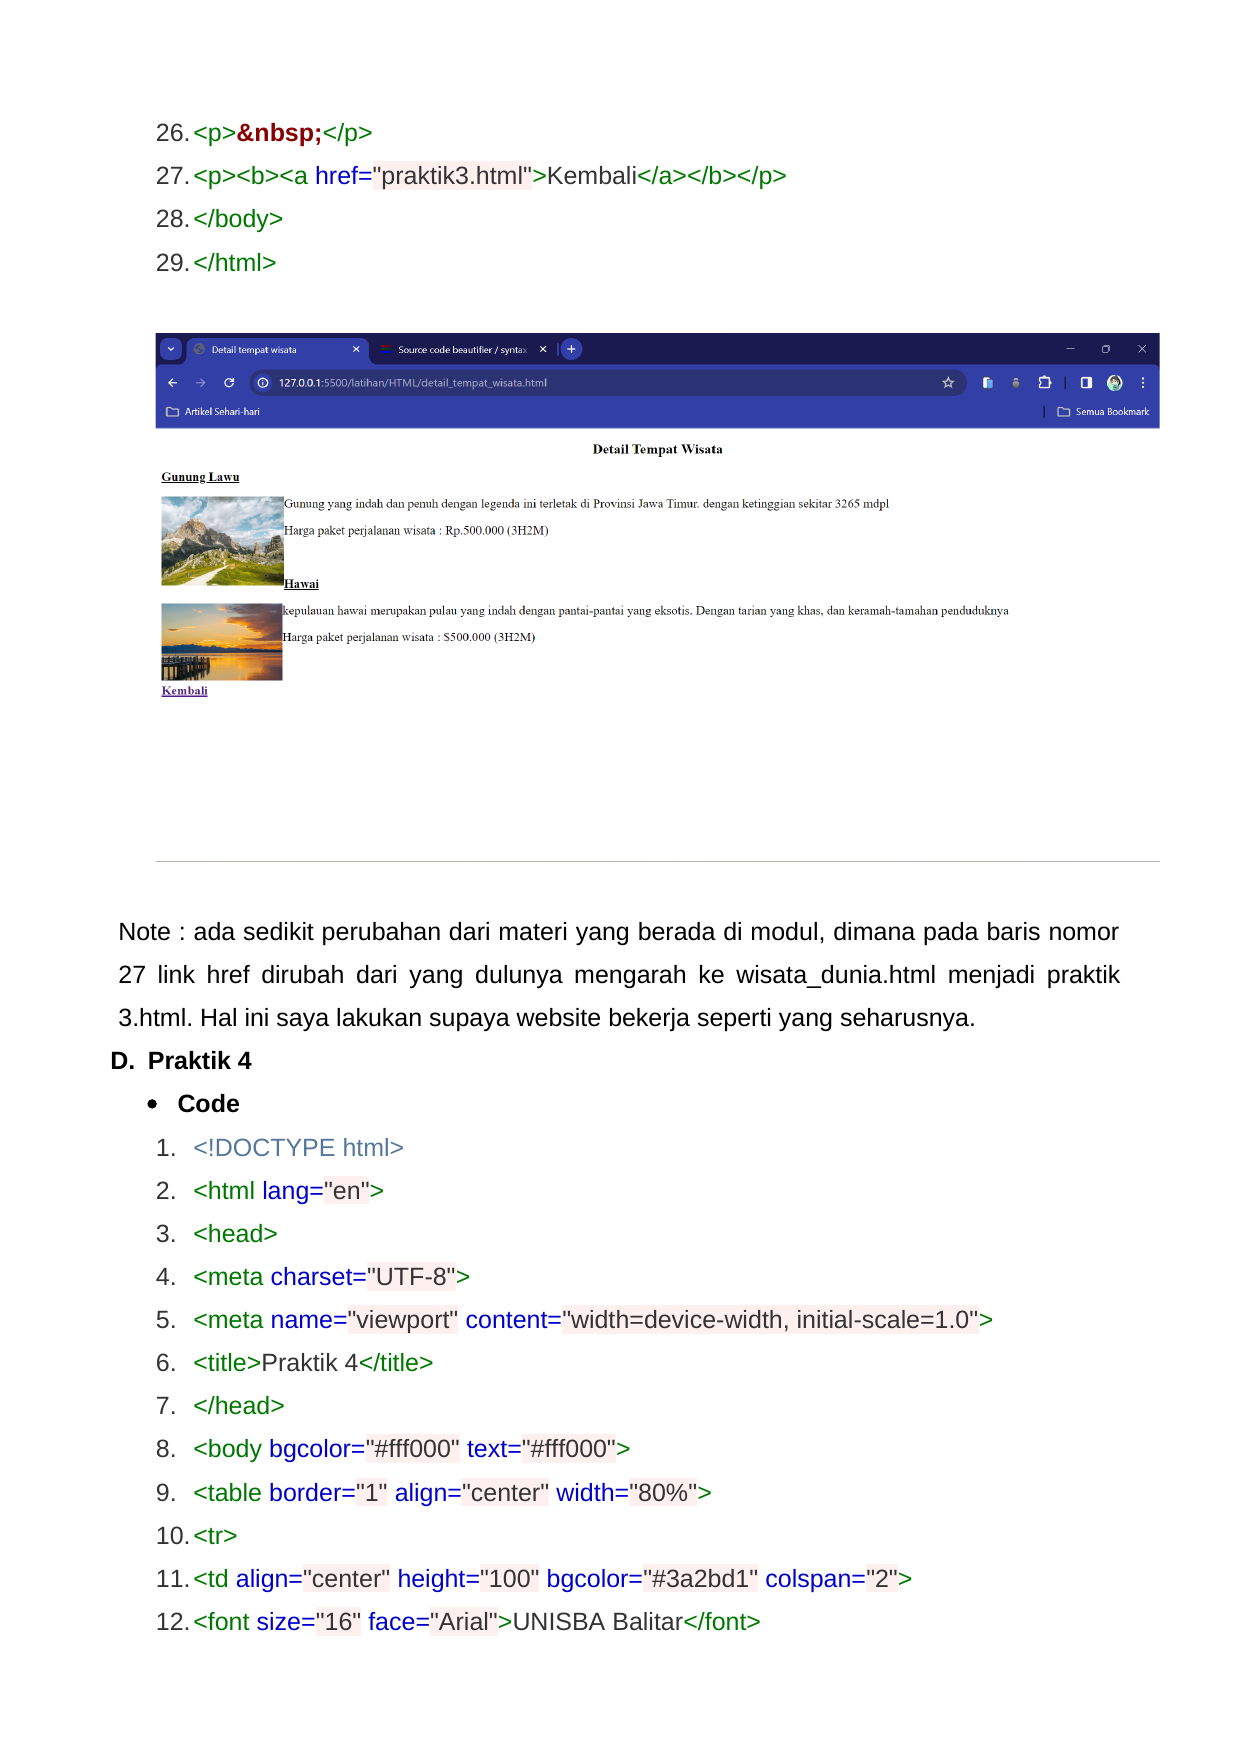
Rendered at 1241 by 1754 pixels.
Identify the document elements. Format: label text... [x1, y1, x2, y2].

list <td align="center" height="100" bgcolor="#3a2bd1" colspan="2"> [156, 1564, 303, 1592]
list </head> [156, 1391, 1122, 1420]
picture [155, 333, 1160, 862]
list <meta charset="UTF-8"> [456, 1262, 1122, 1291]
list <p><b><a href="praktik3.html">Kembali</a></b></p> [156, 161, 373, 190]
list </html> [156, 247, 1122, 276]
list Code [148, 1089, 1122, 1118]
list <p><b><a href="praktik3.html">Kembali</a></b></p> [532, 161, 1122, 190]
list </body> [156, 204, 1122, 233]
list <td align="center" height="100" bgcolor="#3a2bd1" colspan="2"> [898, 1564, 1122, 1592]
list <meta name="viewport" content="width=device-width, initial-scale=1.0"> [156, 1305, 348, 1334]
list <title>Praktik 4</title> [156, 1348, 1122, 1377]
list <font size="16" face="Arial">UNISBA Balitar</font> [156, 1607, 316, 1636]
list <head> [156, 1219, 1122, 1247]
list <table border="1" align="center" width="80%"> [156, 1477, 1122, 1506]
list <font size="16" face="Arial">UNISBA Balitar</font> [498, 1607, 1122, 1636]
list Praktik 4 [110, 1046, 1122, 1075]
list <html lang="en"> [156, 1176, 324, 1204]
list <html lang="en"> [369, 1176, 1122, 1204]
list <tr> [156, 1521, 1122, 1549]
text Note : ada sedikit perubahan dari materi yang berada di modul, dimana pada baris nomor 27 link href dirubah dari yang dulunya mengarah ke wisata_dunia.html menjadi praktik 3.html. Hal ini saya lakukan supaya website bekerja seperti yang seharusnya. [118, 917, 1122, 1032]
list <body bgcolor="#fff000" text="#fff000"> [616, 1434, 1122, 1463]
list <body bgcolor="#fff000" text="#fff000"> [156, 1434, 366, 1463]
list <!DOCTYPE html> [156, 1132, 1122, 1161]
list <meta charset="UTF-8"> [156, 1262, 367, 1291]
list <p>&nbsp;</p> [156, 118, 1122, 147]
